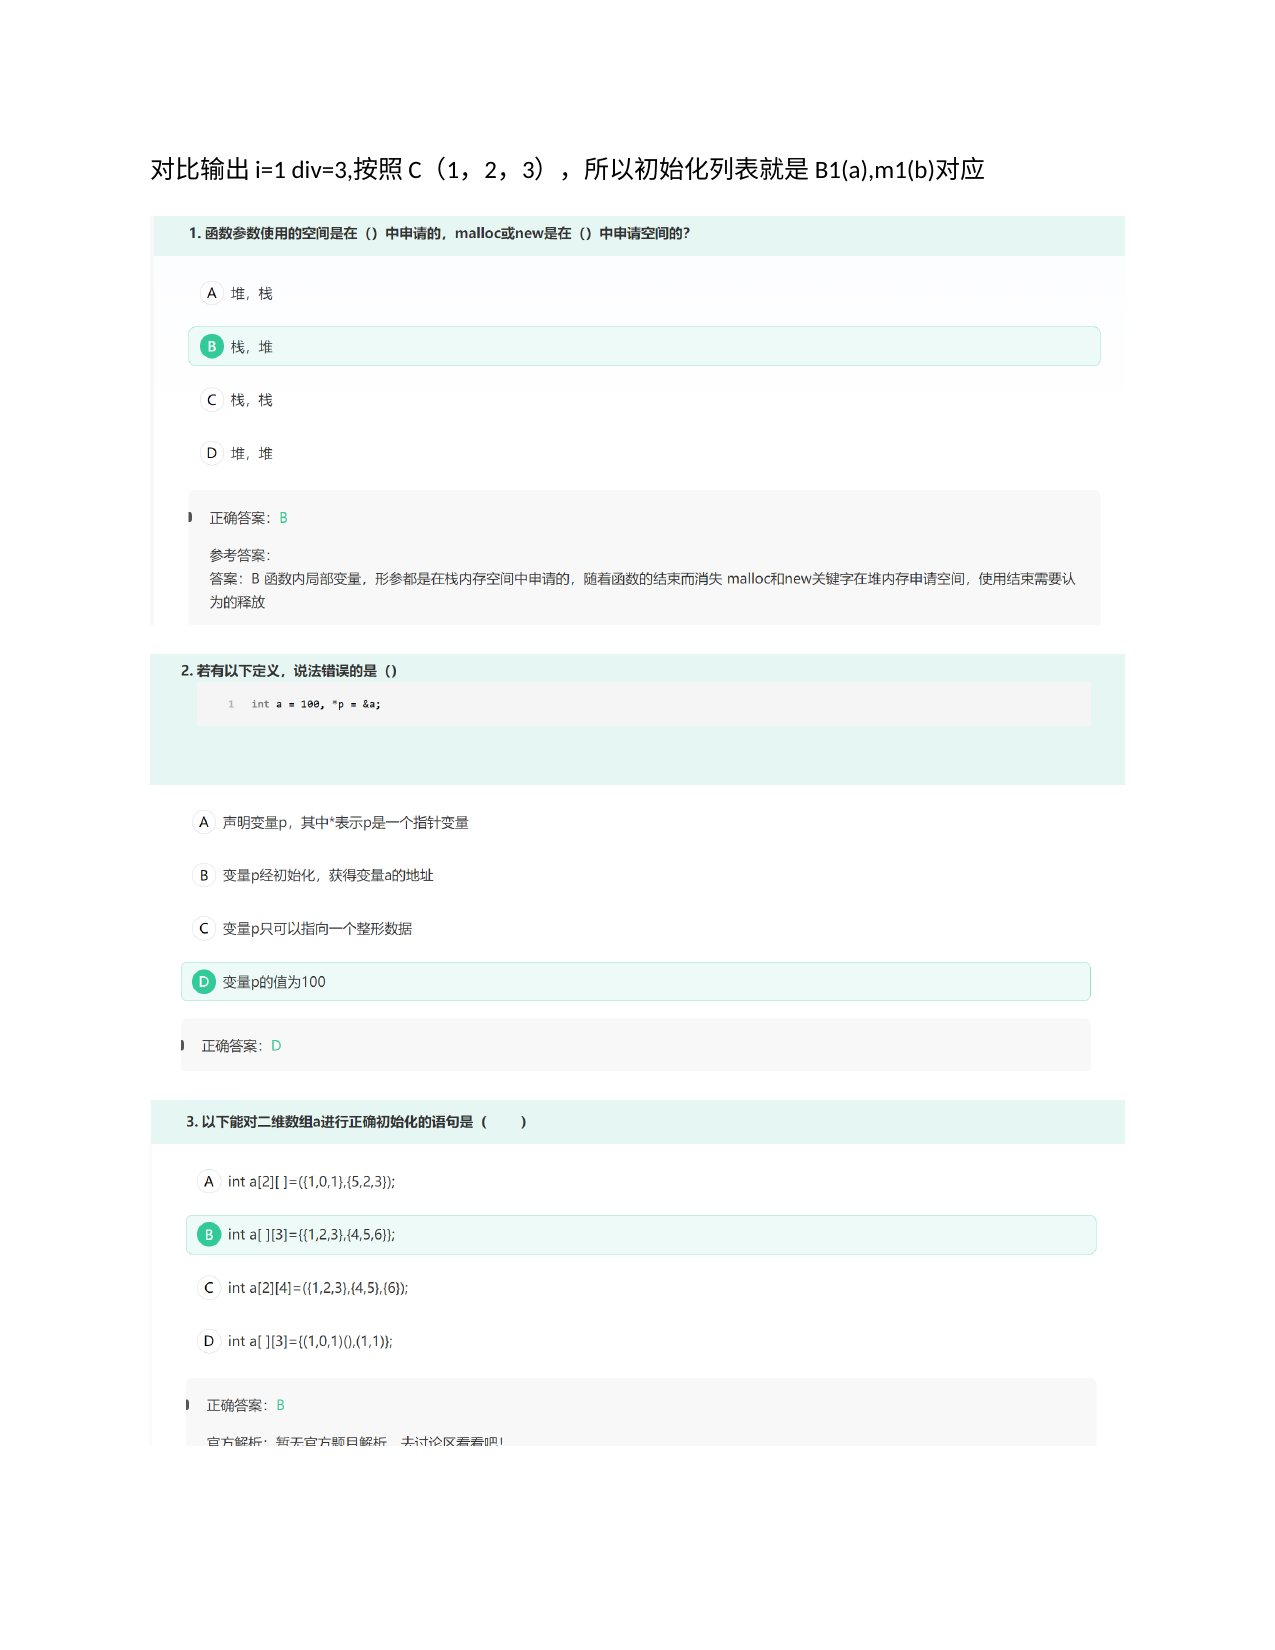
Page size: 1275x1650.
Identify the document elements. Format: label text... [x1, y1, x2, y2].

picture [150, 654, 1125, 1071]
text 对比输出i=1 div=3,按照C（1，2，3），所以初始化列表就是B1(a),m1(b)对应 [150, 150, 1125, 186]
picture [150, 216, 1125, 625]
picture [150, 1100, 1125, 1446]
